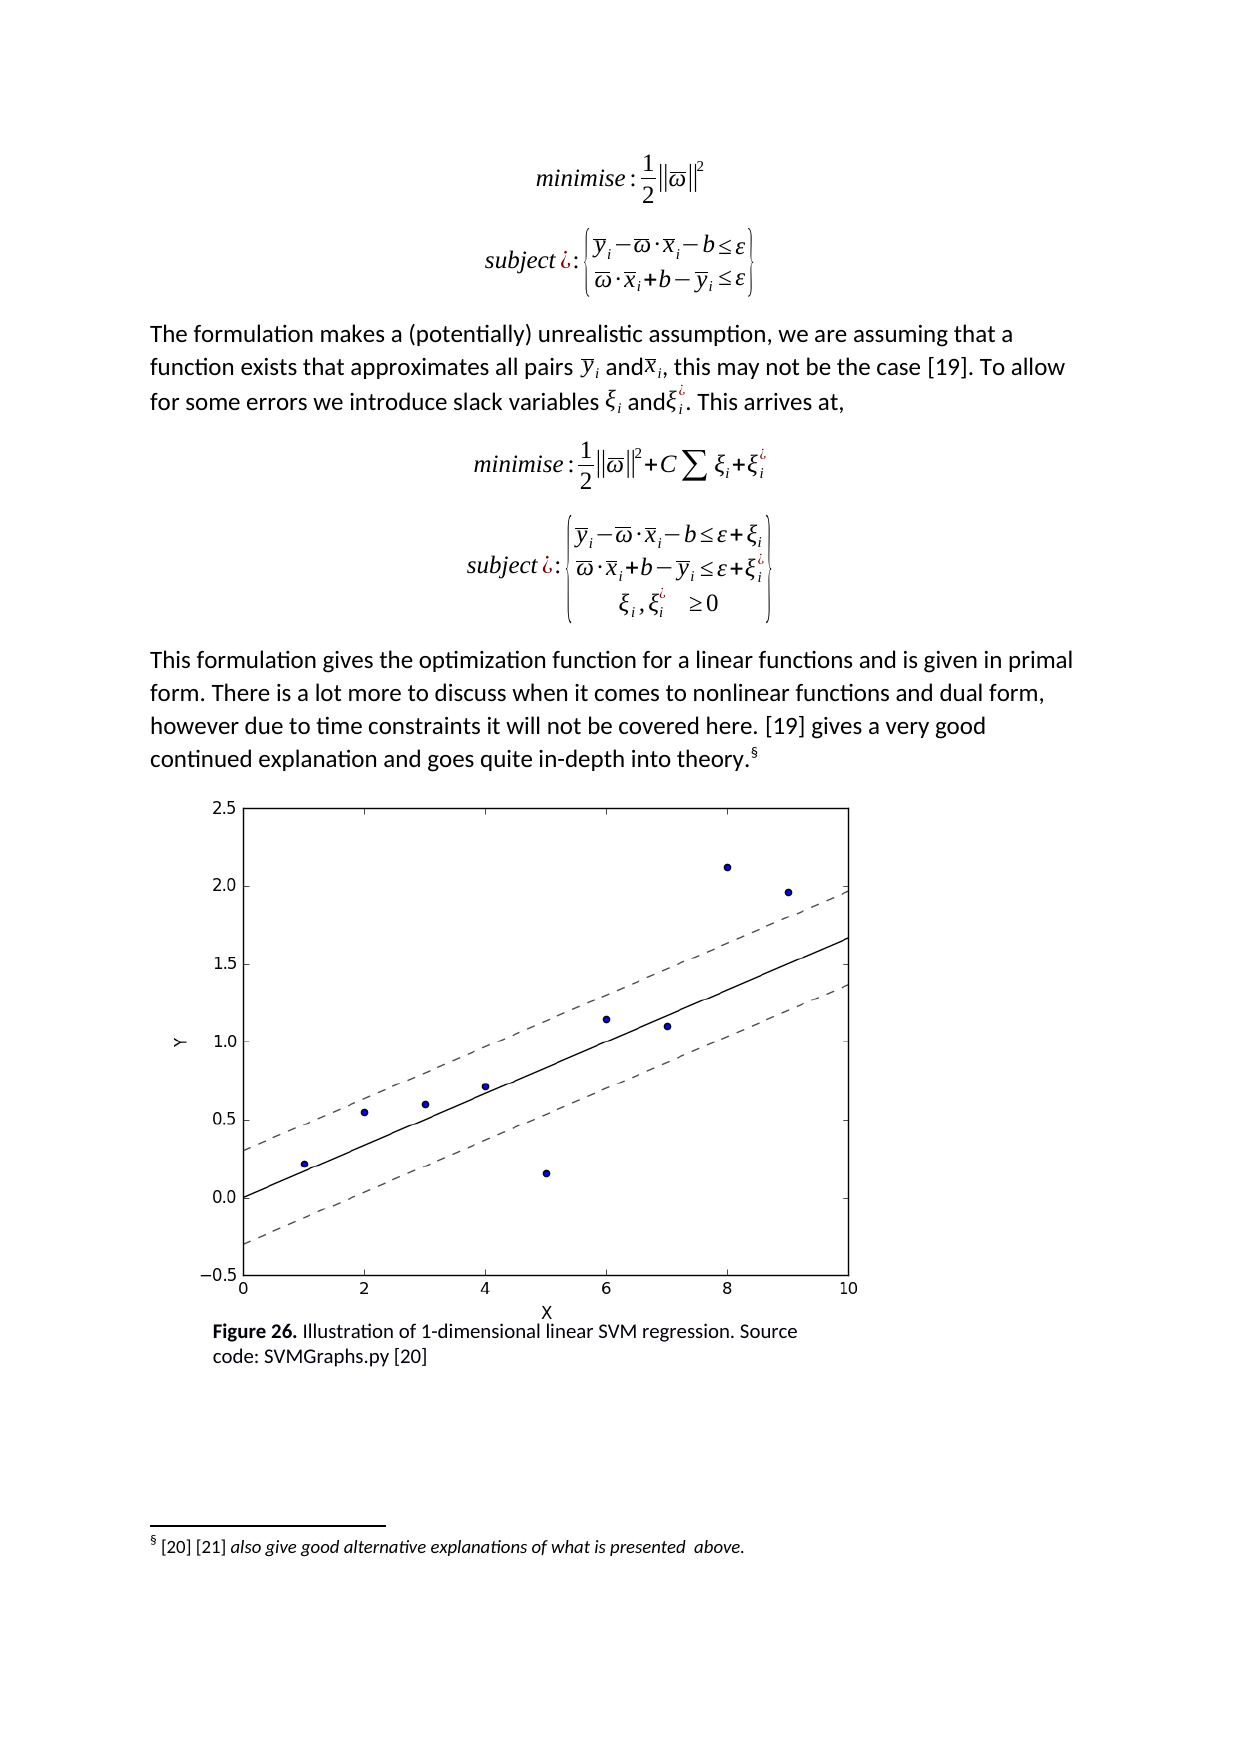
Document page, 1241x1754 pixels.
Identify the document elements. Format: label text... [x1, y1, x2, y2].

picture [168, 793, 864, 1319]
text This formulation gives the optimization function for a linear functions and is given in primal form. There is a lot more to discuss when it comes to nonlinear functions and dual form, however due to time constraints it will not be covered here. gives a very good continued explanation and goes quite in-depth into theory. [150, 644, 1090, 773]
text The formulation makes a (potentially) unrealistic assumption, we are assuming that a function exists that approximates all pairs and, this may not be the case . To allow for some errors we introduce slack variables and. This arrives at, [150, 318, 1090, 417]
